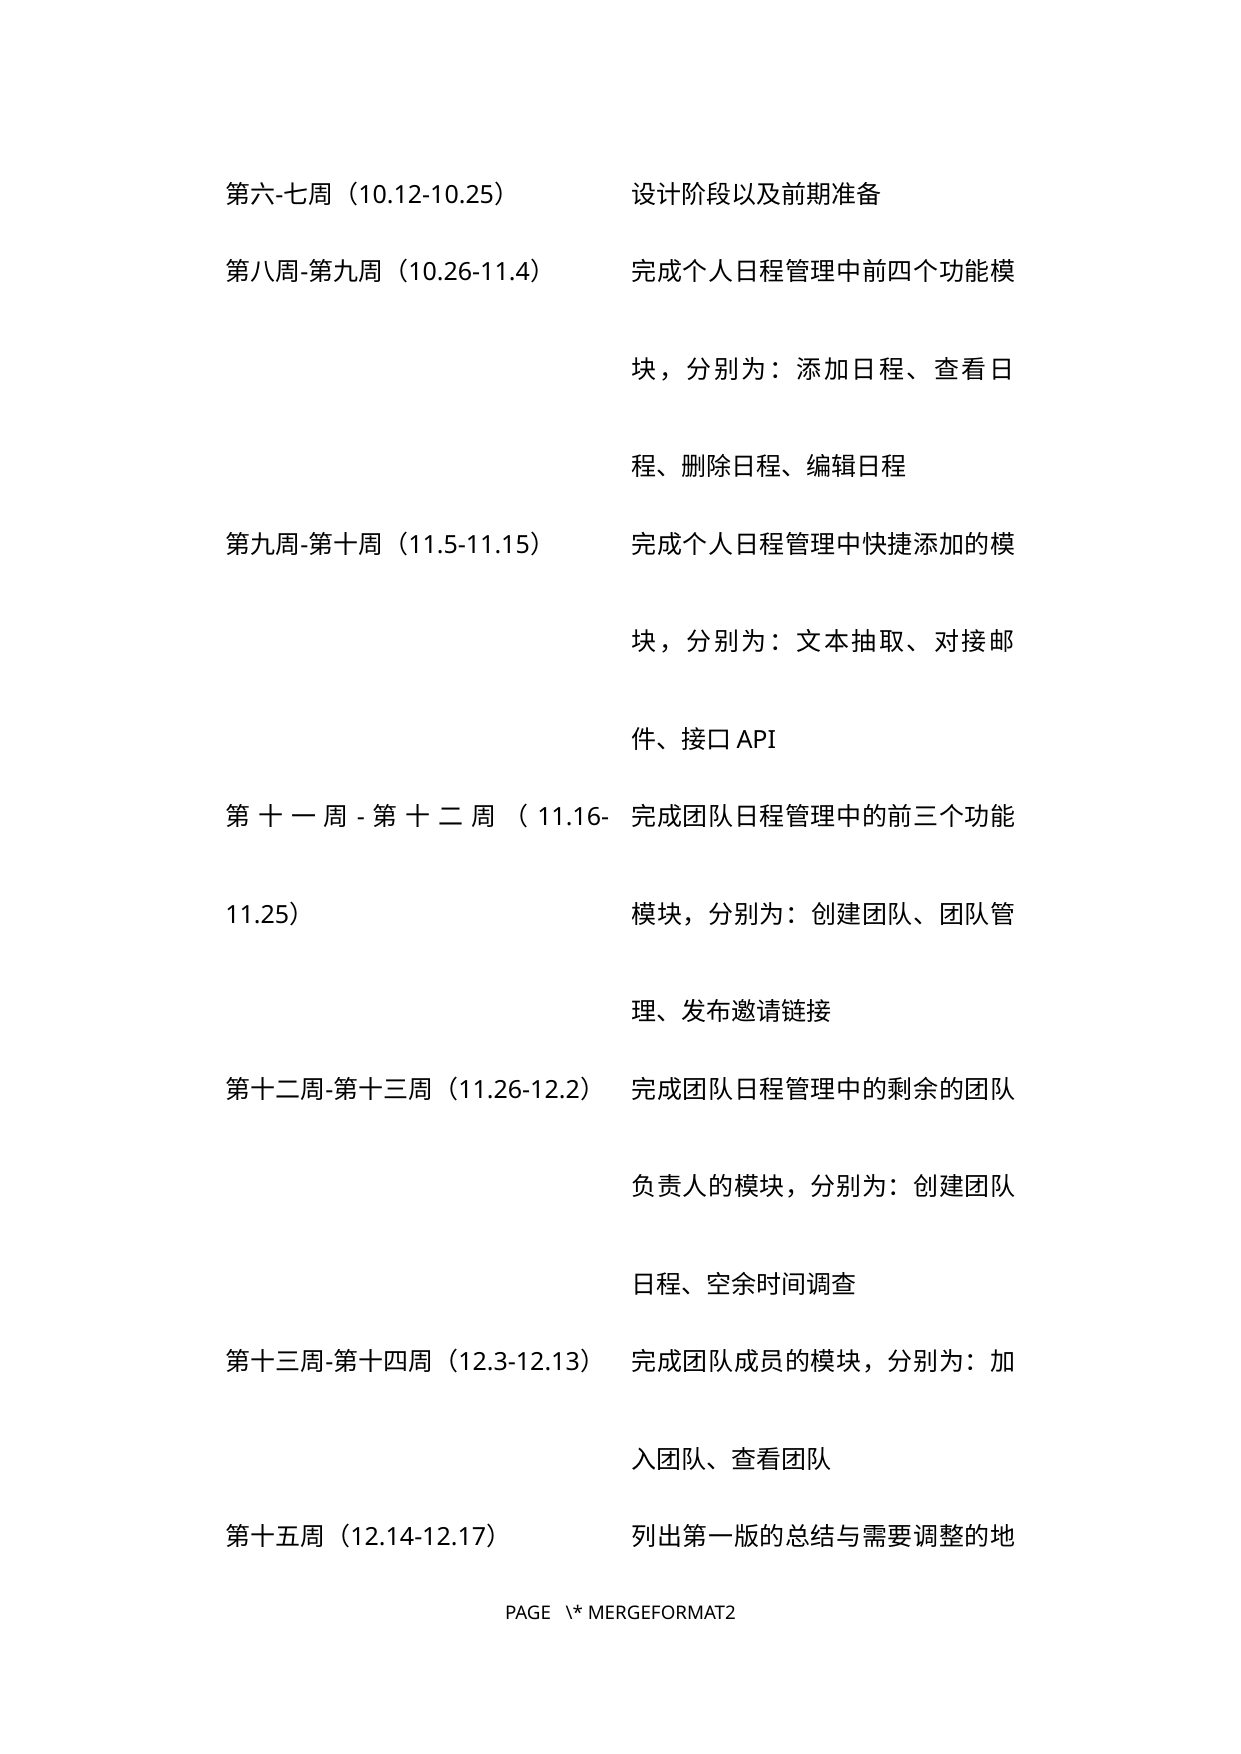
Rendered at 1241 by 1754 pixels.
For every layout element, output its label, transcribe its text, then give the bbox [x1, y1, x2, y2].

table_cell 第九周-第十周（11.5-11.15） [214, 510, 620, 782]
table_cell 第十三周-第十四周（12.3-12.13） [214, 1327, 620, 1502]
table_cell 第十二周-第十三周（11.26-12.2） [214, 1055, 620, 1327]
table_cell 完成个人日程管理中前四个功能模块，分别为：添加日程、查看日程、删除日程、编辑日程 [620, 237, 1026, 510]
table_cell 完成个人日程管理中快捷添加的模块，分别为：文本抽取、对接邮件、接口API [620, 510, 1026, 782]
table_cell 第十一周-第十二周（11.16-11.25） [214, 782, 620, 1055]
table_cell 列出第一版的总结与需要调整的地方 [620, 1502, 1026, 1580]
table_cell 第八周-第九周（10.26-11.4） [214, 237, 620, 510]
table_cell 完成团队日程管理中的剩余的团队负责人的模块，分别为：创建团队日程、空余时间调查 [620, 1055, 1026, 1327]
table_cell 第十五周（12.14-12.17） [214, 1502, 620, 1580]
table_cell 第六-七周（10.12-10.25） [214, 160, 620, 237]
table_cell 完成团队成员的模块，分别为：加入团队、查看团队 [620, 1327, 1026, 1502]
table_cell 设计阶段以及前期准备 [620, 160, 1026, 237]
table_cell 完成团队日程管理中的前三个功能模块，分别为：创建团队、团队管理、发布邀请链接 [620, 782, 1026, 1055]
